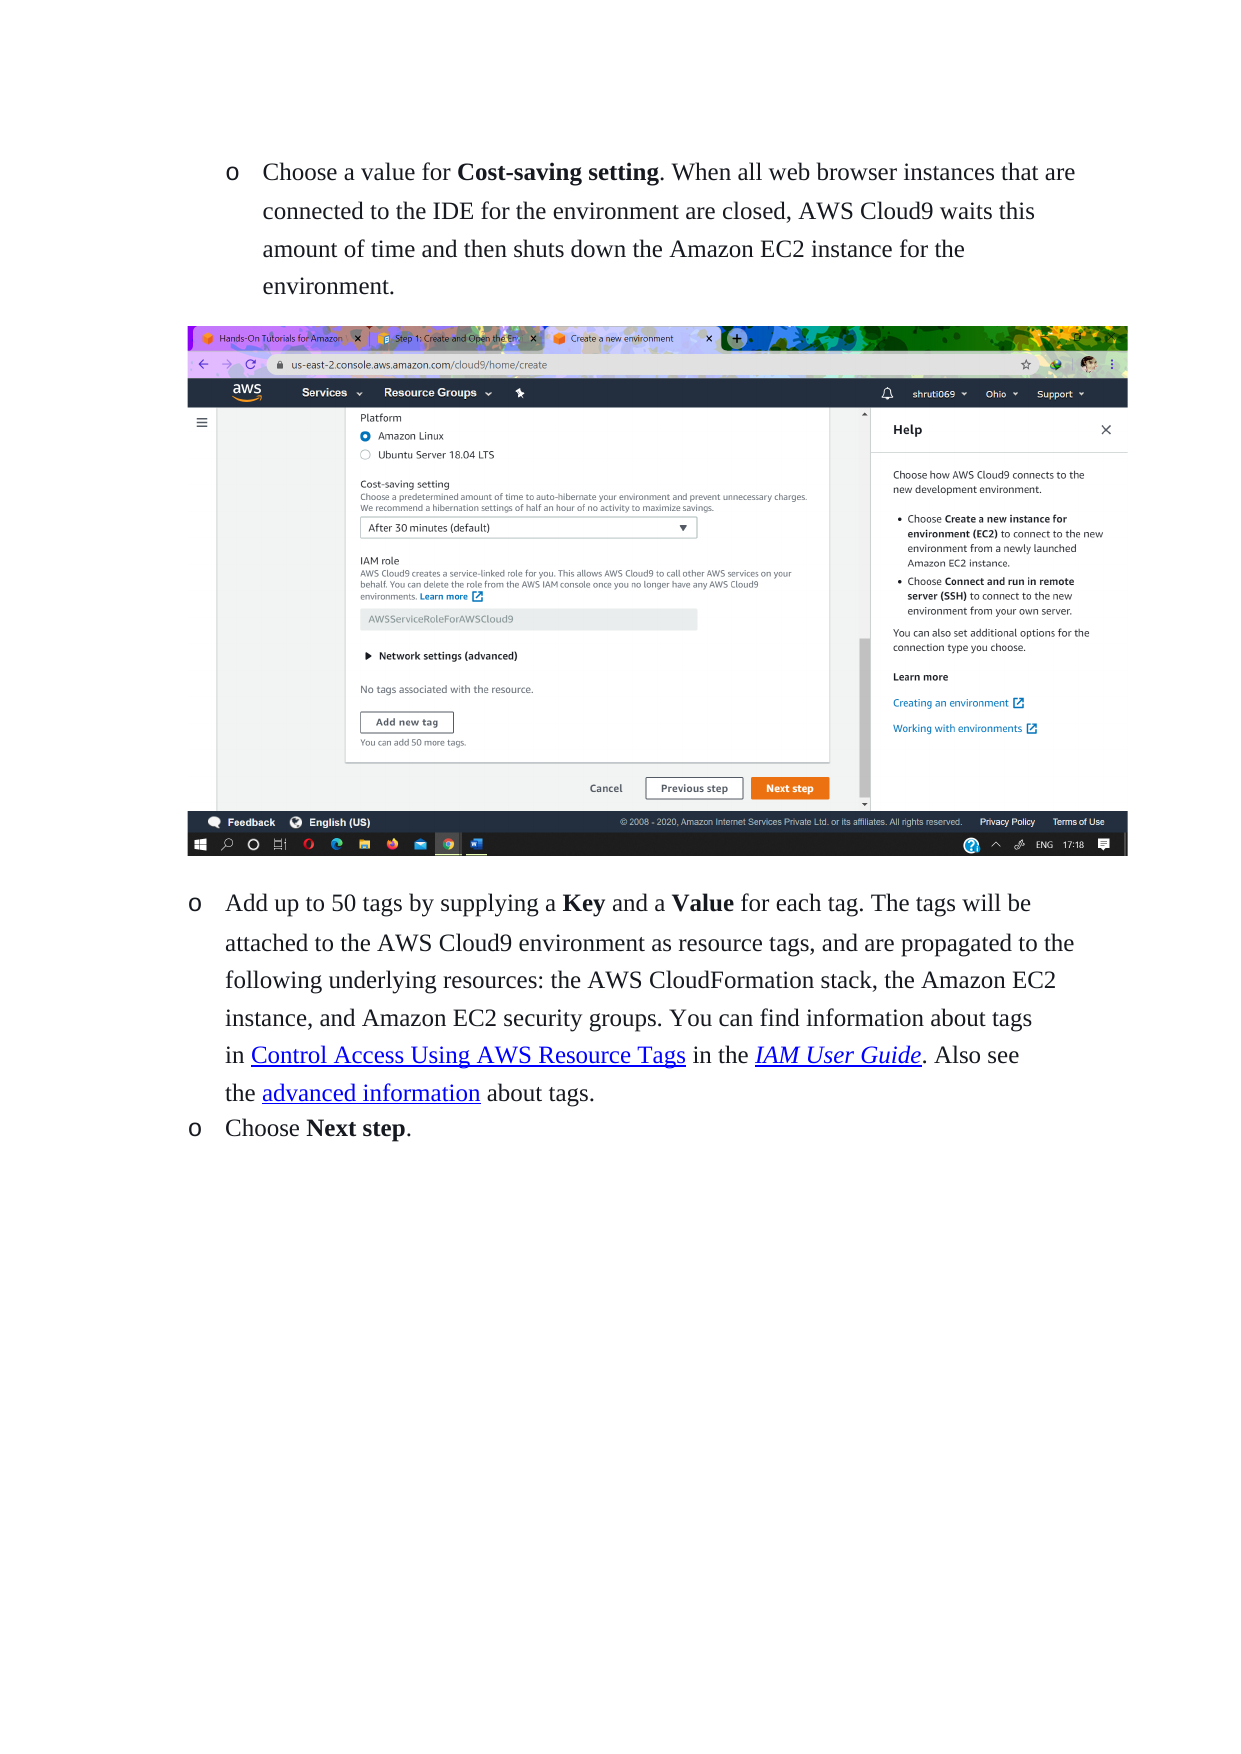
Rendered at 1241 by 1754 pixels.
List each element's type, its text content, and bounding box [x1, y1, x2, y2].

list Choose a value for Cost-saving setting. When all web browser instances that are connected to the IDE for the environment are closed, AWS Cloud9 waits this amount of time and then shuts down the Amazon EC2 instance for the environment. [225, 150, 1090, 300]
list Add up to 50 tags by supplying a Key and a Value for each tag. The tags will be attached to the AWS Cloud9 environment as resource tags, and are propagated to the following underlying resources: the AWS CloudFormation stack, the Amazon EC2 instance, and Amazon EC2 security groups. You can find information about tags in Control Access Using AWS Resource Tags in the IAM User Guide. Also see the advanced information about tags. [187, 882, 1090, 1107]
list Choose Next step. [187, 1107, 1090, 1144]
picture [187, 326, 1128, 856]
